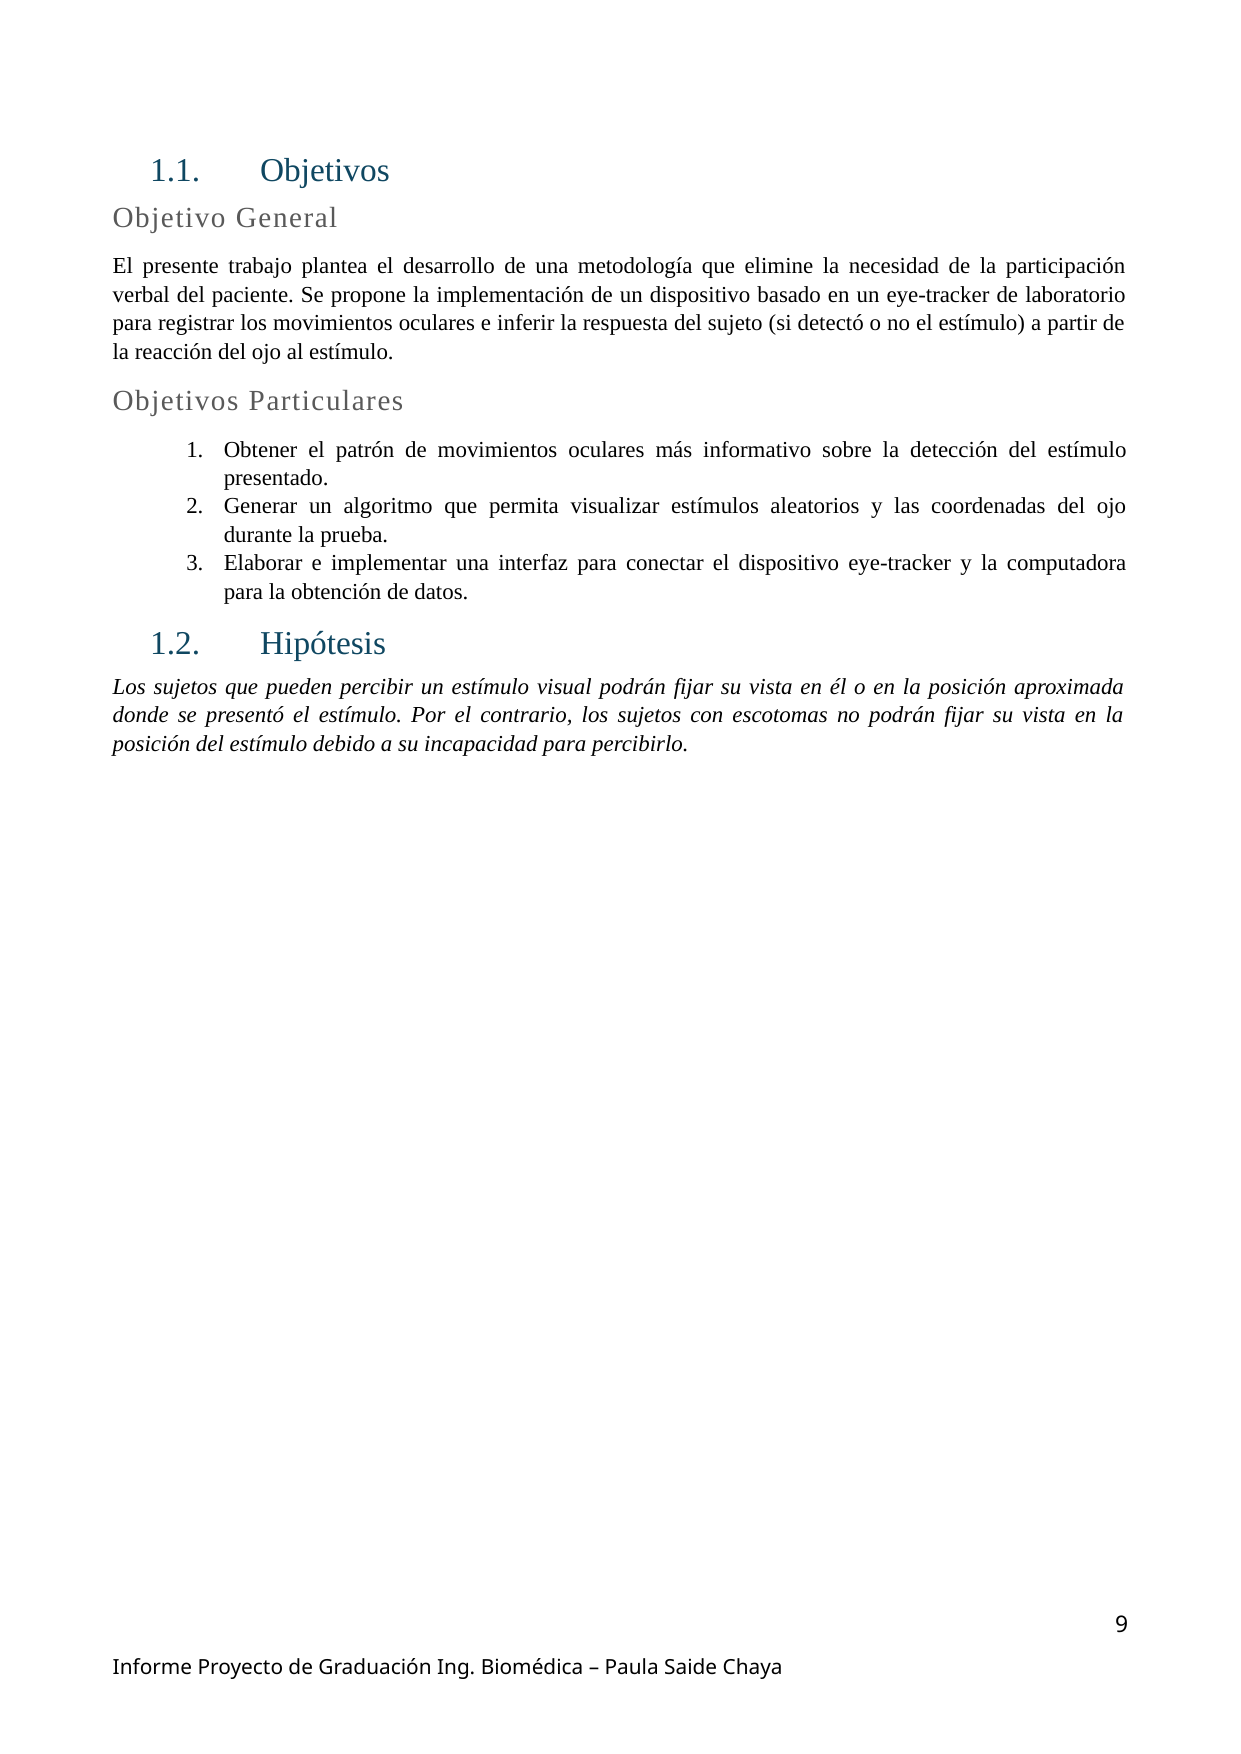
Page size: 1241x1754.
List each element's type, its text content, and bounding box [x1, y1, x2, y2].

subtitle Objetivos [150, 150, 1128, 188]
list Obtener el patrón de movimientos oculares más informativo sobre la detección del estímulo presentado. [186, 436, 1128, 491]
subtitle Objetivos Particulares [112, 383, 1128, 416]
subtitle Hipótesis [150, 623, 1128, 661]
list Generar un algoritmo que permita visualizar estímulos aleatorios y las coordenadas del ojo durante la prueba. [186, 493, 1128, 547]
text El presente trabajo plantea el desarrollo de una metodología que elimine la necesidad de la participación verbal del paciente. Se propone la implementación de un dispositivo basado en un eye-tracker de laboratorio para registrar los movimientos oculares e inferir la respuesta del sujeto (si detectó o no el estímulo) a partir de la reacción del ojo al estímulo. [112, 252, 1128, 364]
list Elaborar e implementar una interfaz para conectar el dispositivo eye-tracker y la computadora para la obtención de datos. [186, 549, 1128, 604]
text Los sujetos que pueden percibir un estímulo visual podrán fijar su vista en él o en la posición aproximada donde se presentó el estímulo. Por el contrario, los sujetos con escotomas no podrán fijar su vista en la posición del estímulo debido a su incapacidad para percibirlo. [112, 673, 1128, 756]
subtitle Objetivo General [112, 200, 1128, 233]
